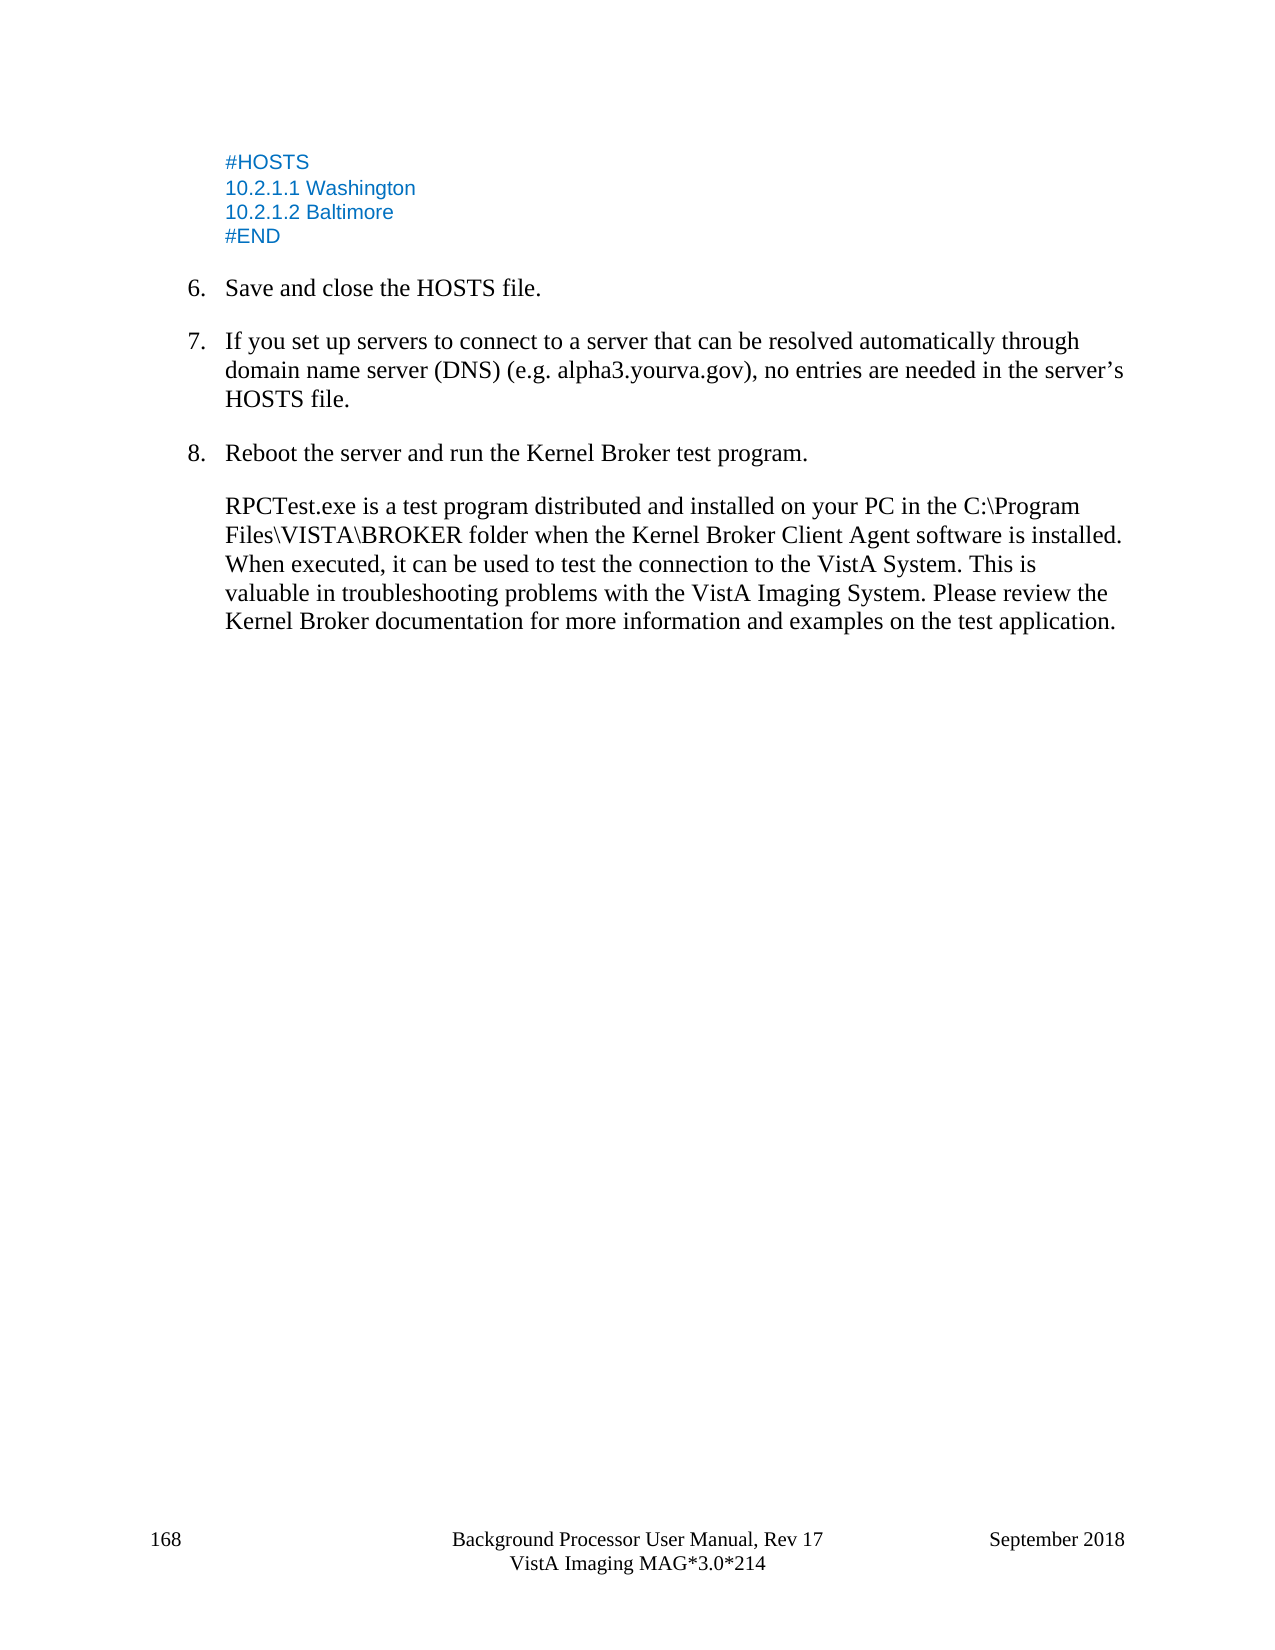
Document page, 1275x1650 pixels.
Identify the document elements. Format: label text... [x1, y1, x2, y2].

list Reboot the server and run the Kernel Broker test program. [187, 438, 1125, 466]
text #HOSTS 10.2.1.1 Washington 10.2.1.2 Baltimore #END [225, 150, 1125, 248]
text RPCTest.exe is a test program distributed and installed on your PC in the C:\Program Files\VISTA\BROKER folder when the Kernel Broker Client Agent software is installed. When executed, it can be used to test the connection to the VistA System. This is valuable in troubleshooting problems with the VistA Imaging System. Please review the Kernel Broker documentation for more information and examples on the test application. [225, 491, 1125, 635]
list If you set up servers to connect to a server that can be resolved automatically through domain name server (DNS) (e.g. alpha3.yourva.gov), no entries are needed in the server’s HOSTS file. [187, 326, 1125, 413]
list Save and close the HOSTS file. [187, 273, 1125, 301]
